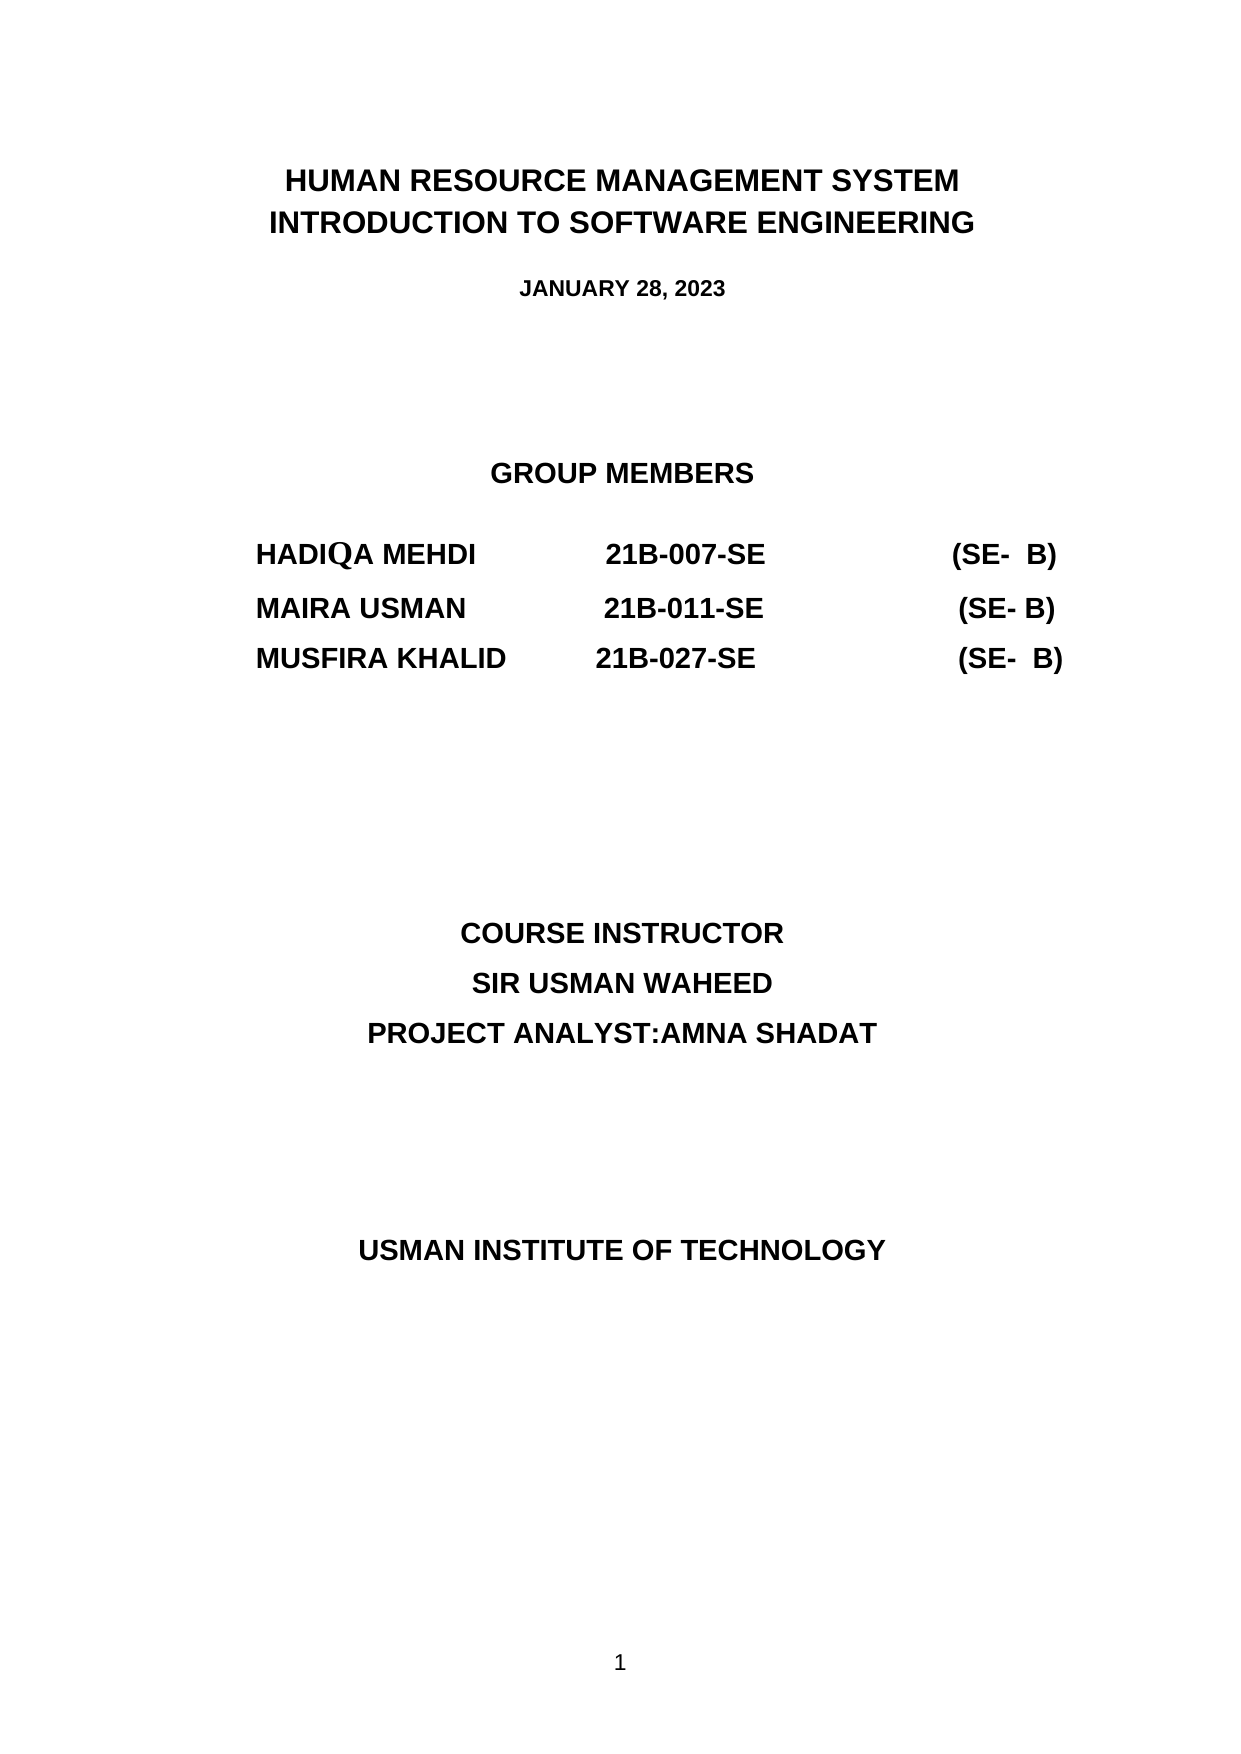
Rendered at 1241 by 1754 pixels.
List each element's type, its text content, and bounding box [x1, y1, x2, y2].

text INTRODUCTION TO SOFTWARE ENGINEERING [106, 204, 1139, 239]
text MAIRA USMAN 21B-011-SE (SE- B) [256, 591, 1139, 624]
text HUMAN RESOURCE MANAGEMENT SYSTEM [106, 162, 1139, 198]
text GROUP MEMBERS [106, 456, 1139, 490]
text HADIQA MEHDI 21B-007-SE (SE- B) [256, 533, 1139, 572]
text MUSFIRA KHALID 21B-027-SE (SE- B) [256, 641, 1139, 675]
text COURSE INSTRUCTOR [106, 916, 1139, 949]
text SIR USMAN WAHEED [106, 966, 1139, 999]
text PROJECT ANALYST:AMNA SHADAT [106, 1016, 1139, 1050]
text JANUARY 28, 2023 [106, 275, 1139, 301]
text USMAN INSTITUTE OF TECHNOLOGY [106, 1232, 1139, 1266]
